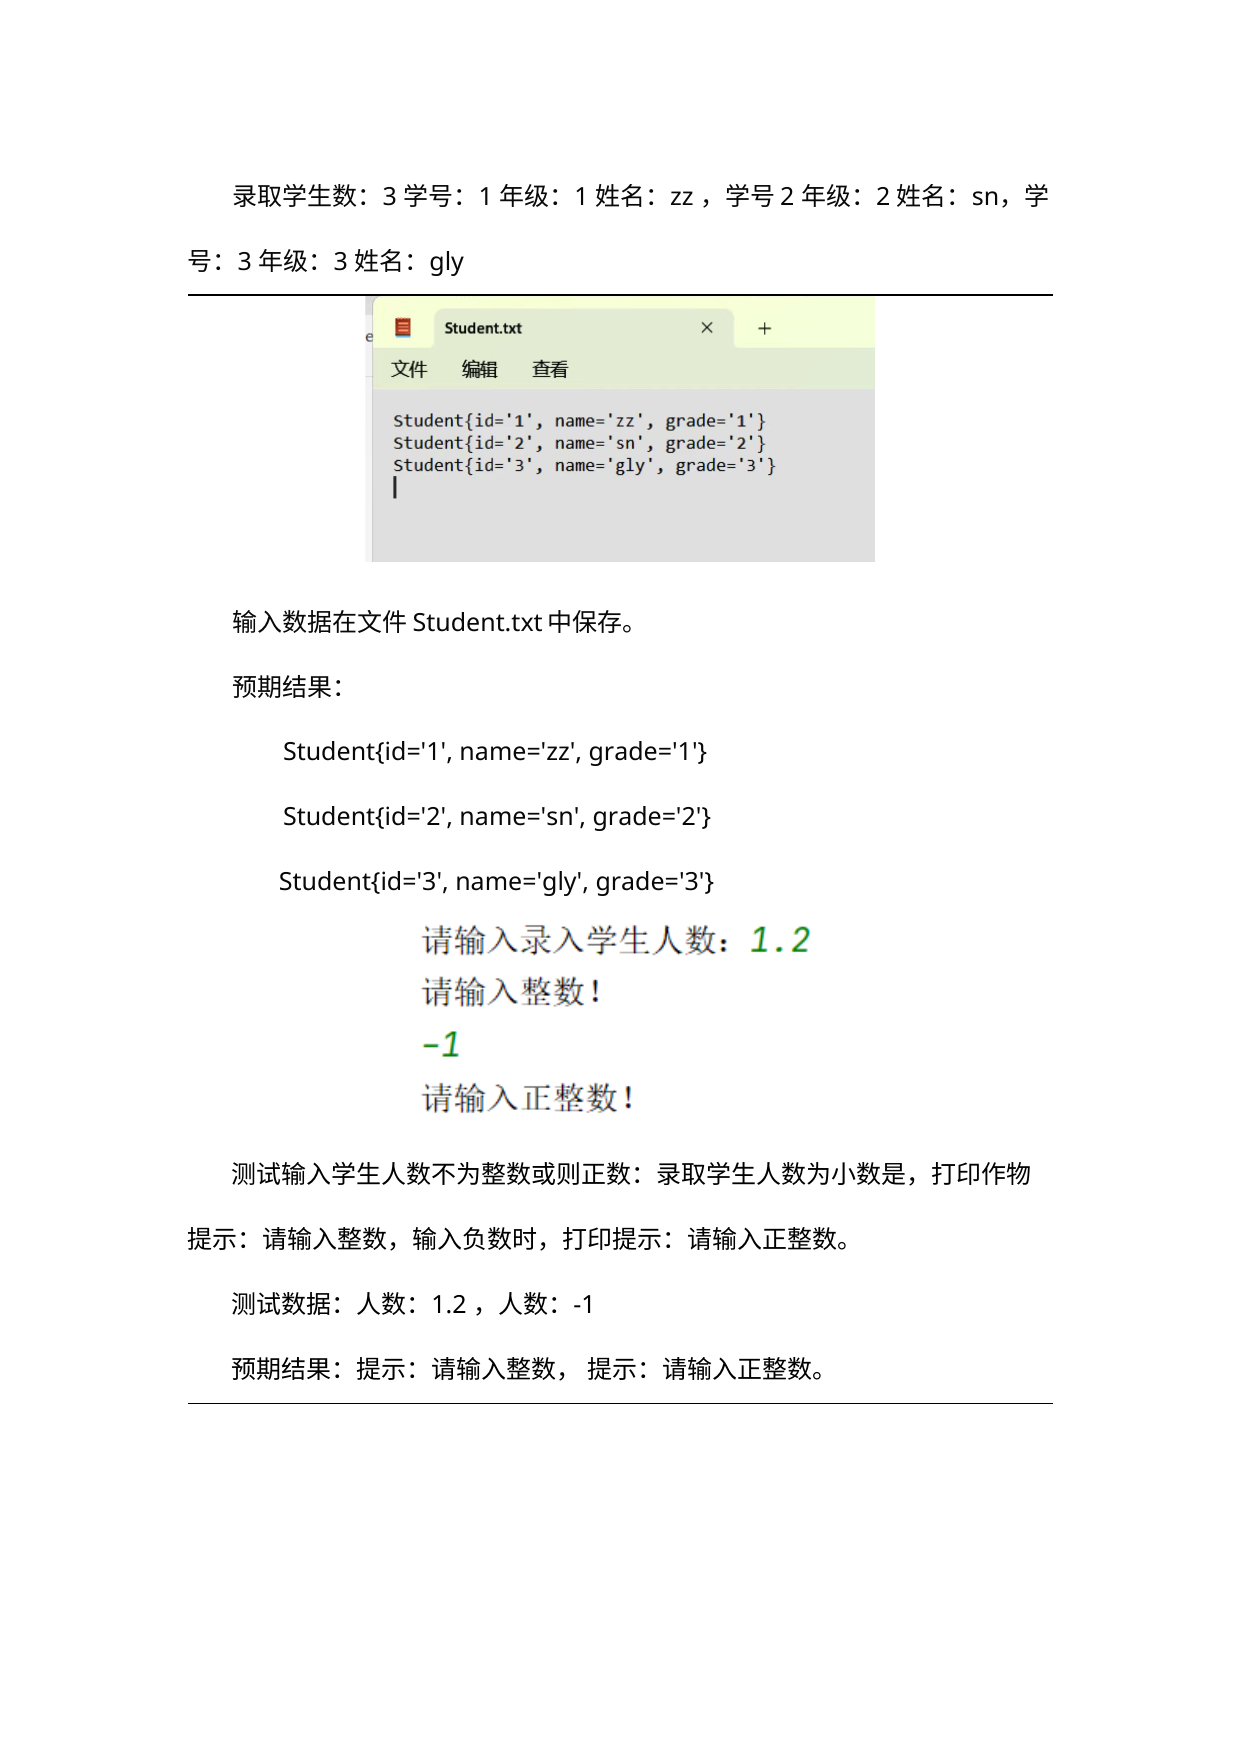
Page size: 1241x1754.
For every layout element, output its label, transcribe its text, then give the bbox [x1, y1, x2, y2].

text Student{id='2', name='sn', grade='2'} [187, 783, 1053, 848]
text 录取学生数：3 学号：1 年级：1 姓名：zz ，学号2 年级：2 姓名：sn，学号：3 年级：3 姓名：gly [187, 162, 1053, 296]
text 预期结果： [187, 653, 1053, 718]
text 预期结果：提示：请输入整数， 提示：请输入正整数。 [187, 1336, 1053, 1404]
text 测试数据：人数：1.2 ，人数：-1 [187, 1271, 1053, 1336]
text Student{id='3', name='gly', grade='3'} [187, 848, 1053, 913]
text Student{id='1', name='zz', grade='1'} [187, 718, 1053, 783]
text 测试输入学生人数不为整数或则正数：录取学生人数为小数是，打印作物提示：请输入整数，输入负数时，打印提示：请输入正整数。 [187, 1141, 1053, 1271]
picture [410, 913, 830, 1124]
text 输入数据在文件Student.txt中保存。 [187, 588, 1053, 653]
picture [365, 296, 875, 562]
